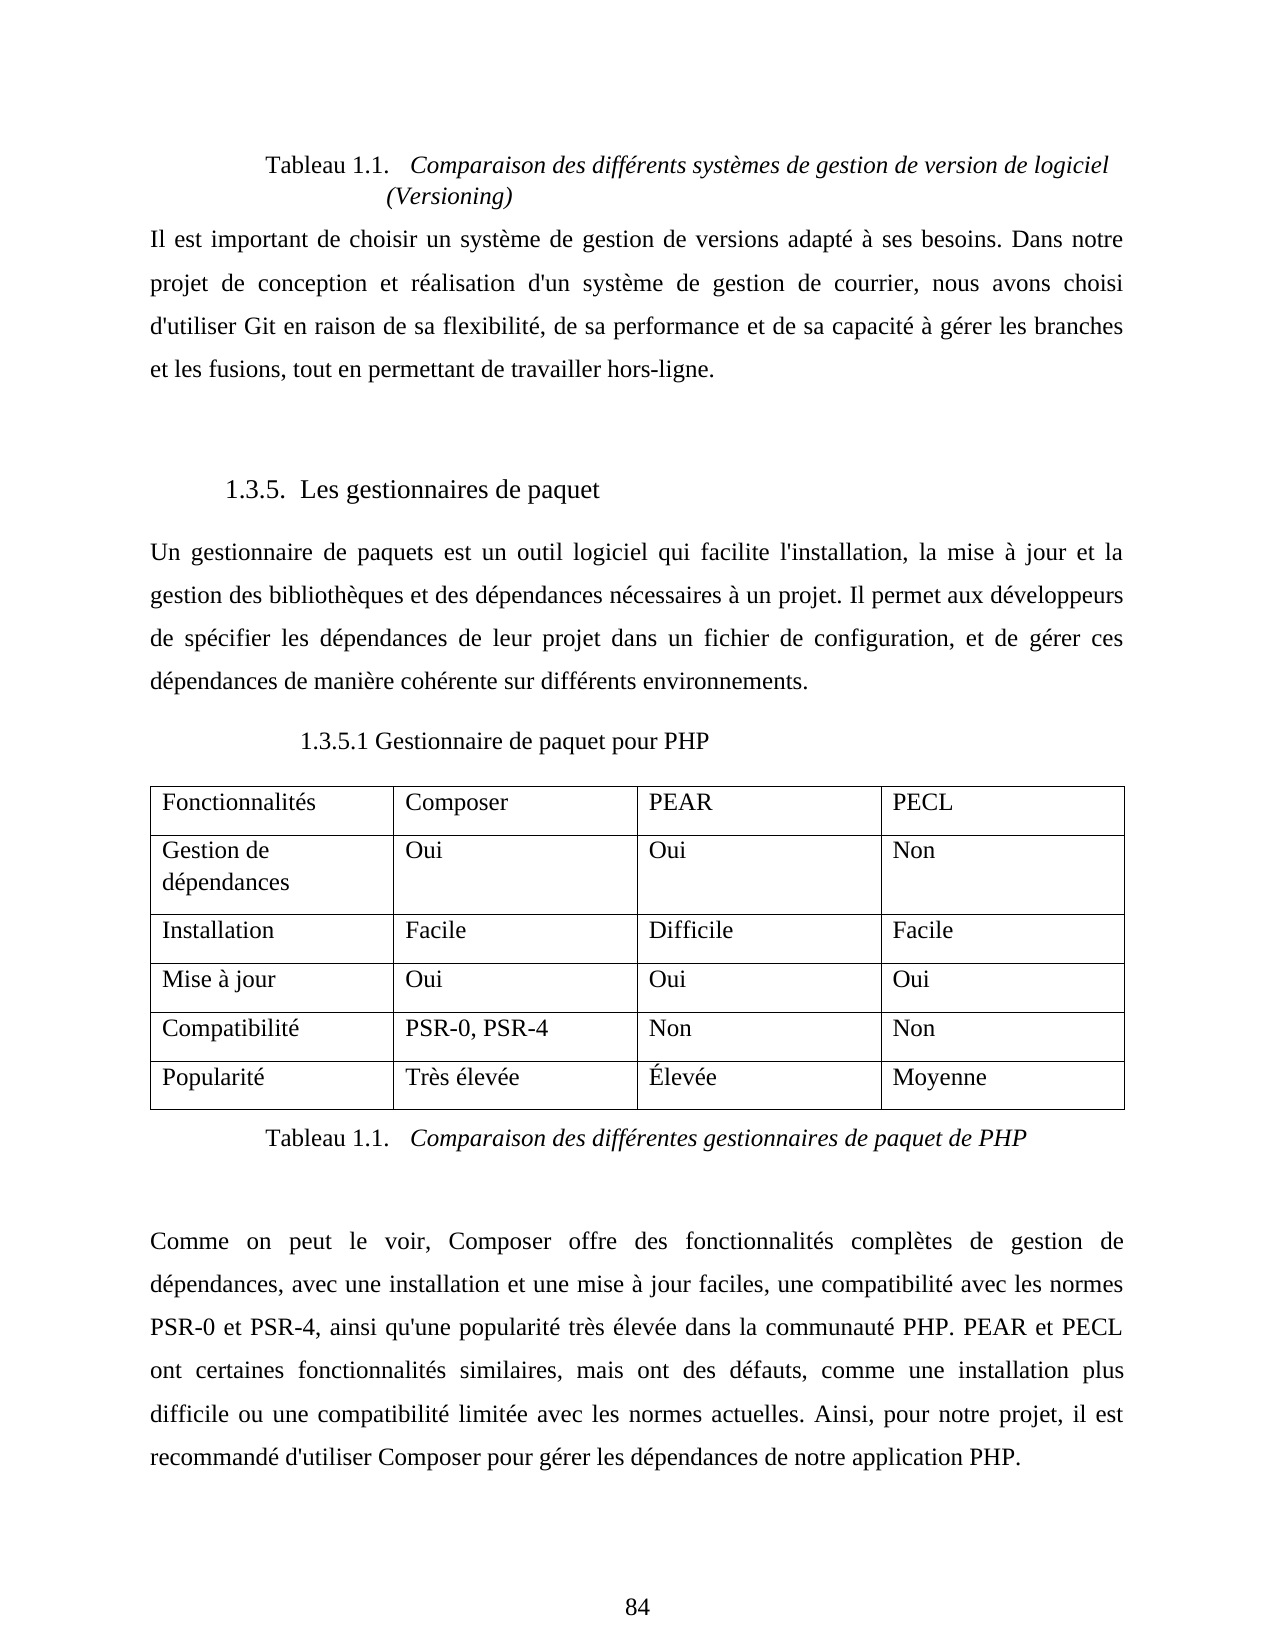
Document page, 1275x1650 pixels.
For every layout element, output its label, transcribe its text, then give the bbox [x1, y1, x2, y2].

table_header PEAR [638, 787, 881, 834]
table_cell Très élevée [394, 1062, 637, 1109]
table_header Composer [394, 787, 637, 834]
table_cell Oui [638, 836, 881, 914]
table_cell Facile [394, 915, 637, 963]
table_cell Gestion de dépendances [151, 836, 393, 914]
table_cell Moyenne [882, 1062, 1124, 1109]
table_cell Popularité [151, 1062, 393, 1109]
text Comparaison des différentes gestionnaires de paquet de PHP [327, 1123, 1125, 1152]
table_header Fonctionnalités [151, 787, 393, 834]
text Comparaison des différents systèmes de gestion de version de logiciel (Versioning) [327, 150, 1125, 210]
table_cell PSR-0, PSR-4 [394, 1013, 637, 1061]
table_cell Compatibilité [151, 1013, 393, 1061]
table_cell Oui [394, 836, 637, 914]
table_cell Oui [638, 964, 881, 1012]
table_cell Mise à jour [151, 964, 393, 1012]
table_cell Non [638, 1013, 881, 1061]
text Comme on peut le voir, Composer offre des fonctionnalités complètes de gestion de dépendances, avec une installation et une mise à jour faciles, une compatibilité avec les normes PSR-0 et PSR-4, ainsi qu'une popularité très élevée dans la communauté PHP. PEAR et PECL ont certaines fonctionnalités similaires, mais ont des défauts, comme une installation plus difficile ou une compatibilité limitée avec les normes actuelles. Ainsi, pour notre projet, il est recommandé d'utiliser Composer pour gérer les dépendances de notre application PHP. [150, 1226, 1125, 1471]
table_cell Installation [151, 915, 393, 963]
text Gestionnaire de paquet pour PHP [300, 726, 1125, 755]
table_cell Oui [882, 964, 1124, 1012]
table_cell Non [882, 1013, 1124, 1061]
table_cell Élevée [638, 1062, 881, 1109]
table_cell Facile [882, 915, 1124, 963]
table_cell Difficile [638, 915, 881, 963]
text Les gestionnaires de paquet [225, 473, 1125, 505]
table_cell Non [882, 836, 1124, 914]
text Un gestionnaire de paquets est un outil logiciel qui facilite l'installation, la mise à jour et la gestion des bibliothèques et des dépendances nécessaires à un projet. Il permet aux développeurs de spécifier les dépendances de leur projet dans un fichier de configuration, et de gérer ces dépendances de manière cohérente sur différents environnements. [150, 537, 1125, 695]
table_cell Oui [394, 964, 637, 1012]
text Il est important de choisir un système de gestion de versions adapté à ses besoins. Dans notre projet de conception et réalisation d'un système de gestion de courrier, nous avons choisi d'utiliser Git en raison de sa flexibilité, de sa performance et de sa capacité à gérer les branches et les fusions, tout en permettant de travailler hors-ligne. [150, 224, 1125, 383]
table_header PECL [882, 787, 1124, 834]
